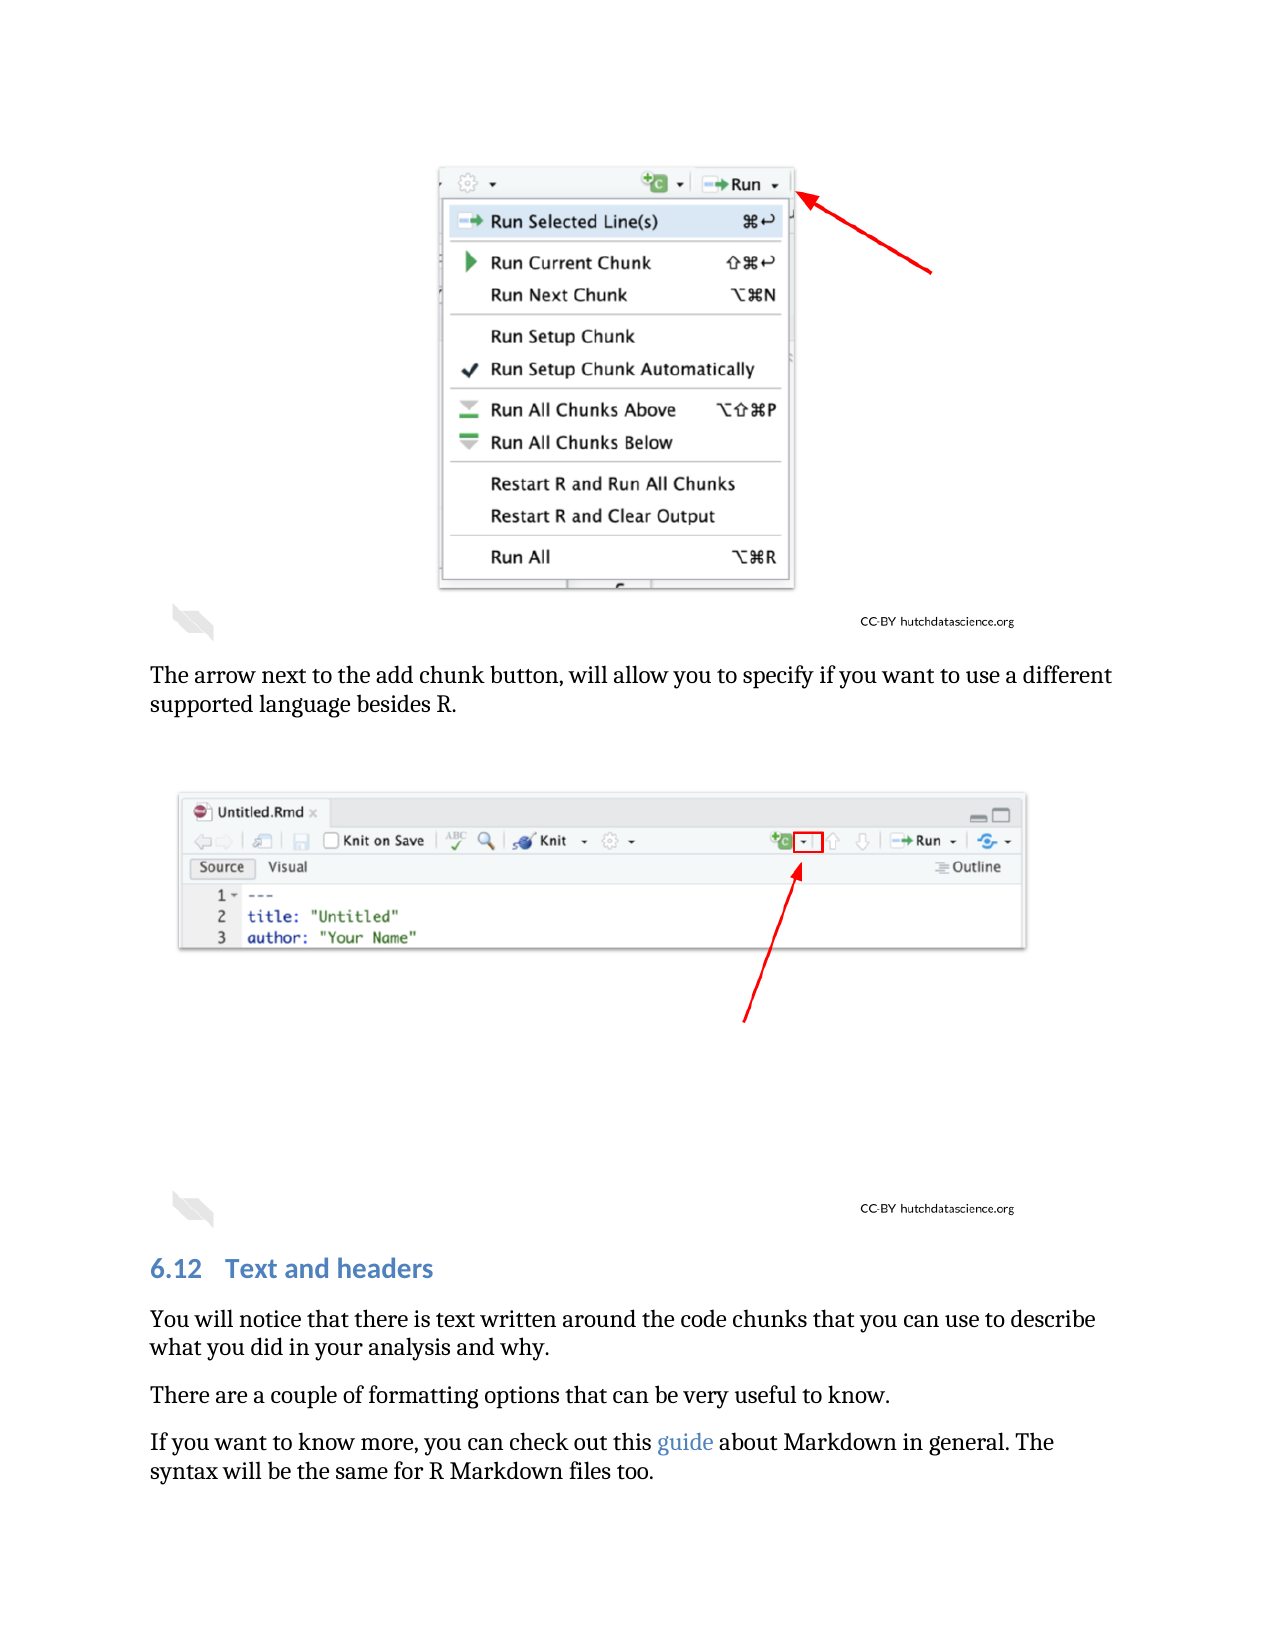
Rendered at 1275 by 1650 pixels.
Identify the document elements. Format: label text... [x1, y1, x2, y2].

picture [168, 150, 1044, 643]
text You will notice that there is text written around the code chunks that you can use to describe what you did in your analysis and why. [150, 1304, 1125, 1362]
text There are a couple of formatting options that can be very useful to know. [150, 1381, 1125, 1409]
subtitle 6.12 Text and headers [150, 1250, 1125, 1286]
text If you want to know more, you can check out this guide about Markdown in general. The syntax will be the same for R Markdown files too. [150, 1428, 1125, 1486]
text The arrow next to the add chunk button, will allow you to specify if you want to use a different supported language besides R. [150, 661, 1125, 718]
picture [168, 737, 1044, 1230]
